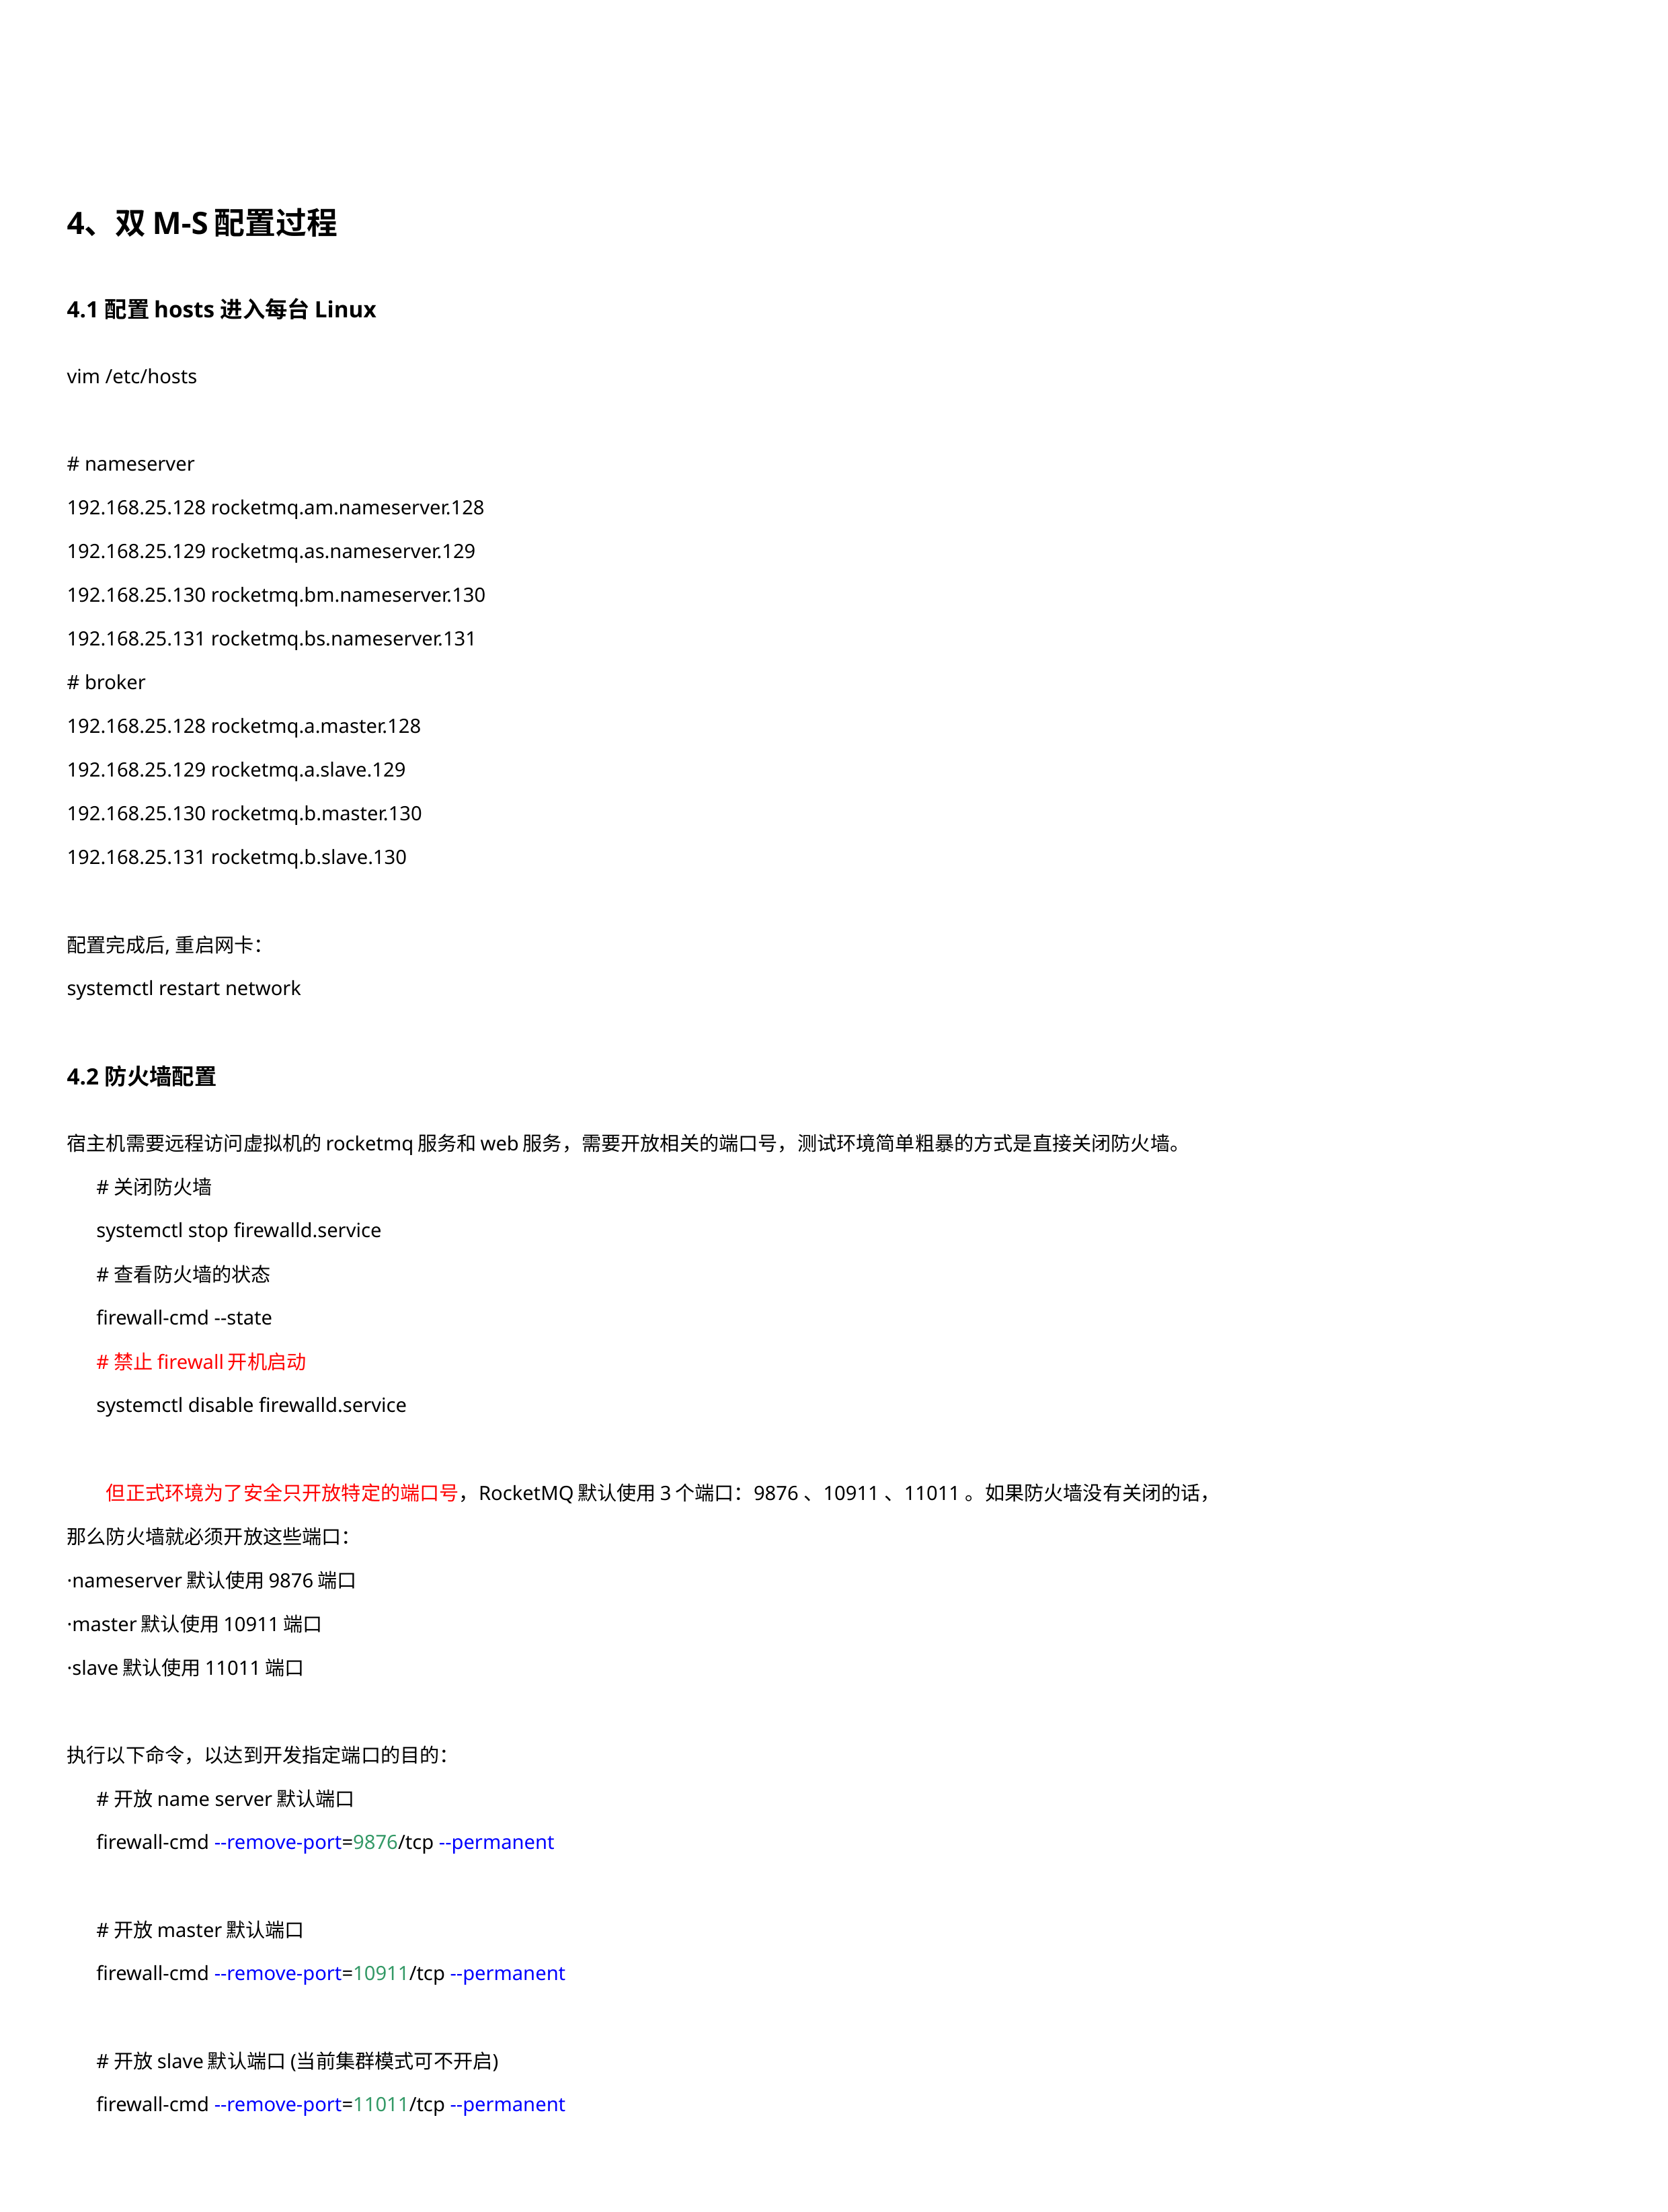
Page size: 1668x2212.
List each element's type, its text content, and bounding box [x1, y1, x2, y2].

text systemctl disable firewalld.service [96, 1383, 1617, 1427]
text # 禁止firewall开机启动 [96, 1339, 1617, 1383]
text 宿主机需要远程访问虚拟机的rocketmq服务和web服务，需要开放相关的端口号，测试环境简单粗暴的方式是直接关闭防火墙。 [67, 1121, 1617, 1164]
text 192.168.25.130 rocketmq.bm.nameserver.130 [67, 572, 1617, 616]
text firewall-cmd --remove-port=9876/tcp --permanent [96, 1820, 1617, 1864]
text 192.168.25.130 rocketmq.b.master.130 [67, 791, 1617, 834]
text 4、双M-S配置过程 [67, 188, 1617, 253]
text systemctl stop firewalld.service [96, 1208, 1617, 1252]
text firewall-cmd --state [96, 1296, 1617, 1339]
text # 查看防火墙的状态 [96, 1252, 1617, 1296]
text firewall-cmd --remove-port=10911/tcp --permanent [96, 1951, 1617, 1995]
text 192.168.25.128 rocketmq.am.nameserver.128 [67, 485, 1617, 528]
text 192.168.25.131 rocketmq.b.slave.130 [67, 834, 1617, 878]
text 4.2 防火墙配置 [67, 1053, 1617, 1097]
text 192.168.25.129 rocketmq.a.slave.129 [67, 747, 1617, 791]
text ·nameserver默认使用9876端口 [67, 1558, 1617, 1602]
text # 开放name server默认端口 [96, 1776, 1617, 1820]
text 192.168.25.128 rocketmq.a.master.128 [67, 703, 1617, 747]
text 4.1 配置hosts 进入每台Linux [67, 286, 1617, 330]
text 那么防火墙就必须开放这些端口： [67, 1514, 1617, 1558]
text # 开放slave默认端口 (当前集群模式可不开启) [96, 2039, 1617, 2082]
text ·slave默认使用11011端口 [67, 1645, 1617, 1689]
text # nameserver [67, 441, 1617, 485]
text 但正式环境为了安全只开放特定的端口号，RocketMQ默认使用3个端口：9876 、10911 、11011 。如果防火墙没有关闭的话， [67, 1470, 1617, 1514]
text ·master默认使用10911端口 [67, 1602, 1617, 1645]
text systemctl restart network [67, 965, 1617, 1009]
text 执行以下命令，以达到开发指定端口的目的： [67, 1733, 1617, 1776]
text 192.168.25.131 rocketmq.bs.nameserver.131 [67, 616, 1617, 660]
text 192.168.25.129 rocketmq.as.nameserver.129 [67, 528, 1617, 572]
text vim /etc/hosts [67, 354, 1617, 397]
text # broker [67, 660, 1617, 703]
text 配置完成后, 重启网卡： [67, 922, 1617, 965]
text # 关闭防火墙 [96, 1164, 1617, 1208]
text # 开放master默认端口 [96, 1907, 1617, 1951]
text firewall-cmd --remove-port=11011/tcp --permanent [96, 2082, 1617, 2126]
